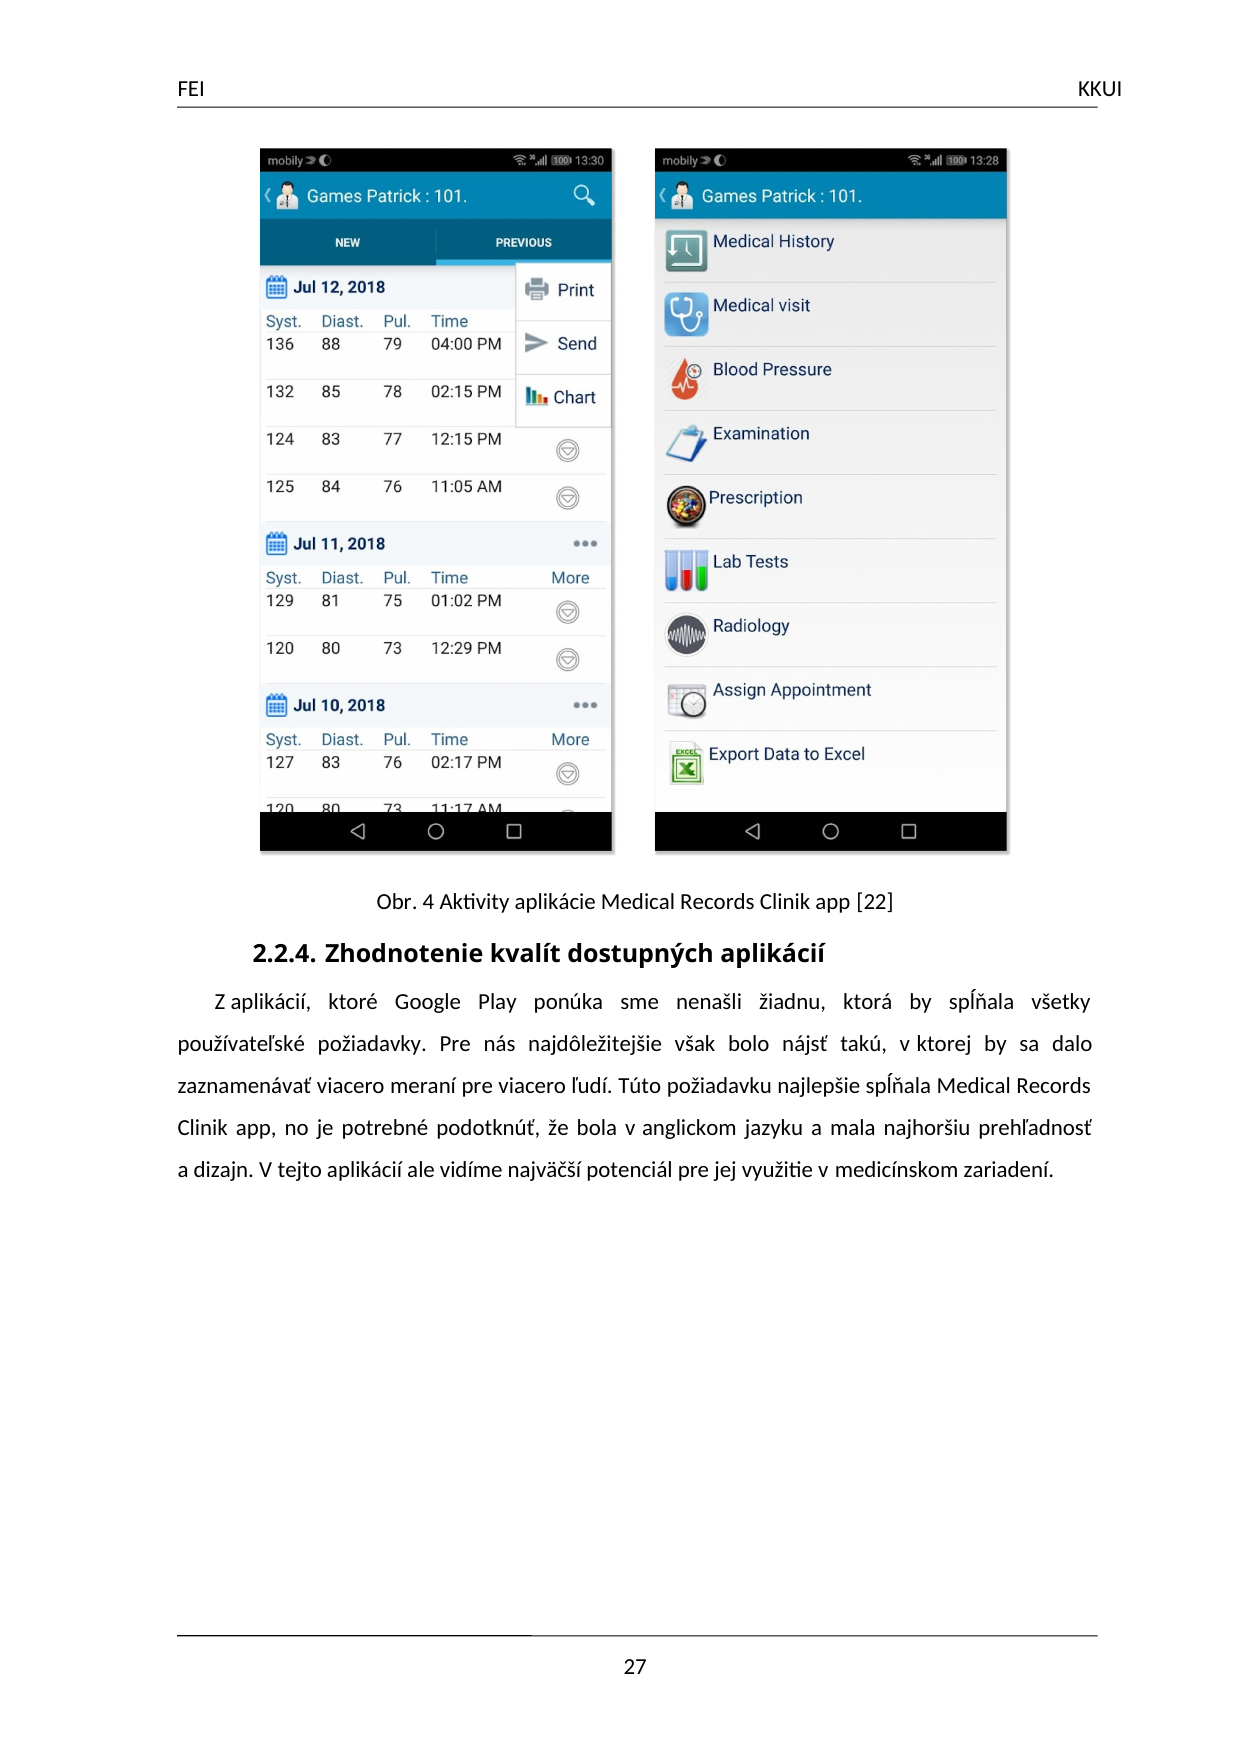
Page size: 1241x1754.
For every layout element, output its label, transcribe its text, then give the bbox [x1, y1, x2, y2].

text Z aplikácií, ktoré Google Play ponúka sme nenašli žiadnu, ktorá by spĺňala všetky používateľské požiadavky. Pre nás najdôležitejšie však bolo nájsť takú, v ktorej by sa dalo zaznamenávať viacero meraní pre viacero ľudí. Túto požiadavku najlepšie spĺňala Medical Records Clinik app, no je potrebné podotknúť, že bola v anglickom jazyku a mala najhoršiu prehľadnosť a dizajn. V tejto aplikácií ale vidíme najväčší potenciál pre jej využitie v medicínskom zariadení. [177, 987, 1092, 1183]
picture [258, 147, 1012, 857]
text Obr. 4 Aktivity aplikácie Medical Records Clinik app [22] [177, 887, 1092, 915]
text Zhodnotenie kvalít dostupných aplikácií [252, 936, 1092, 970]
